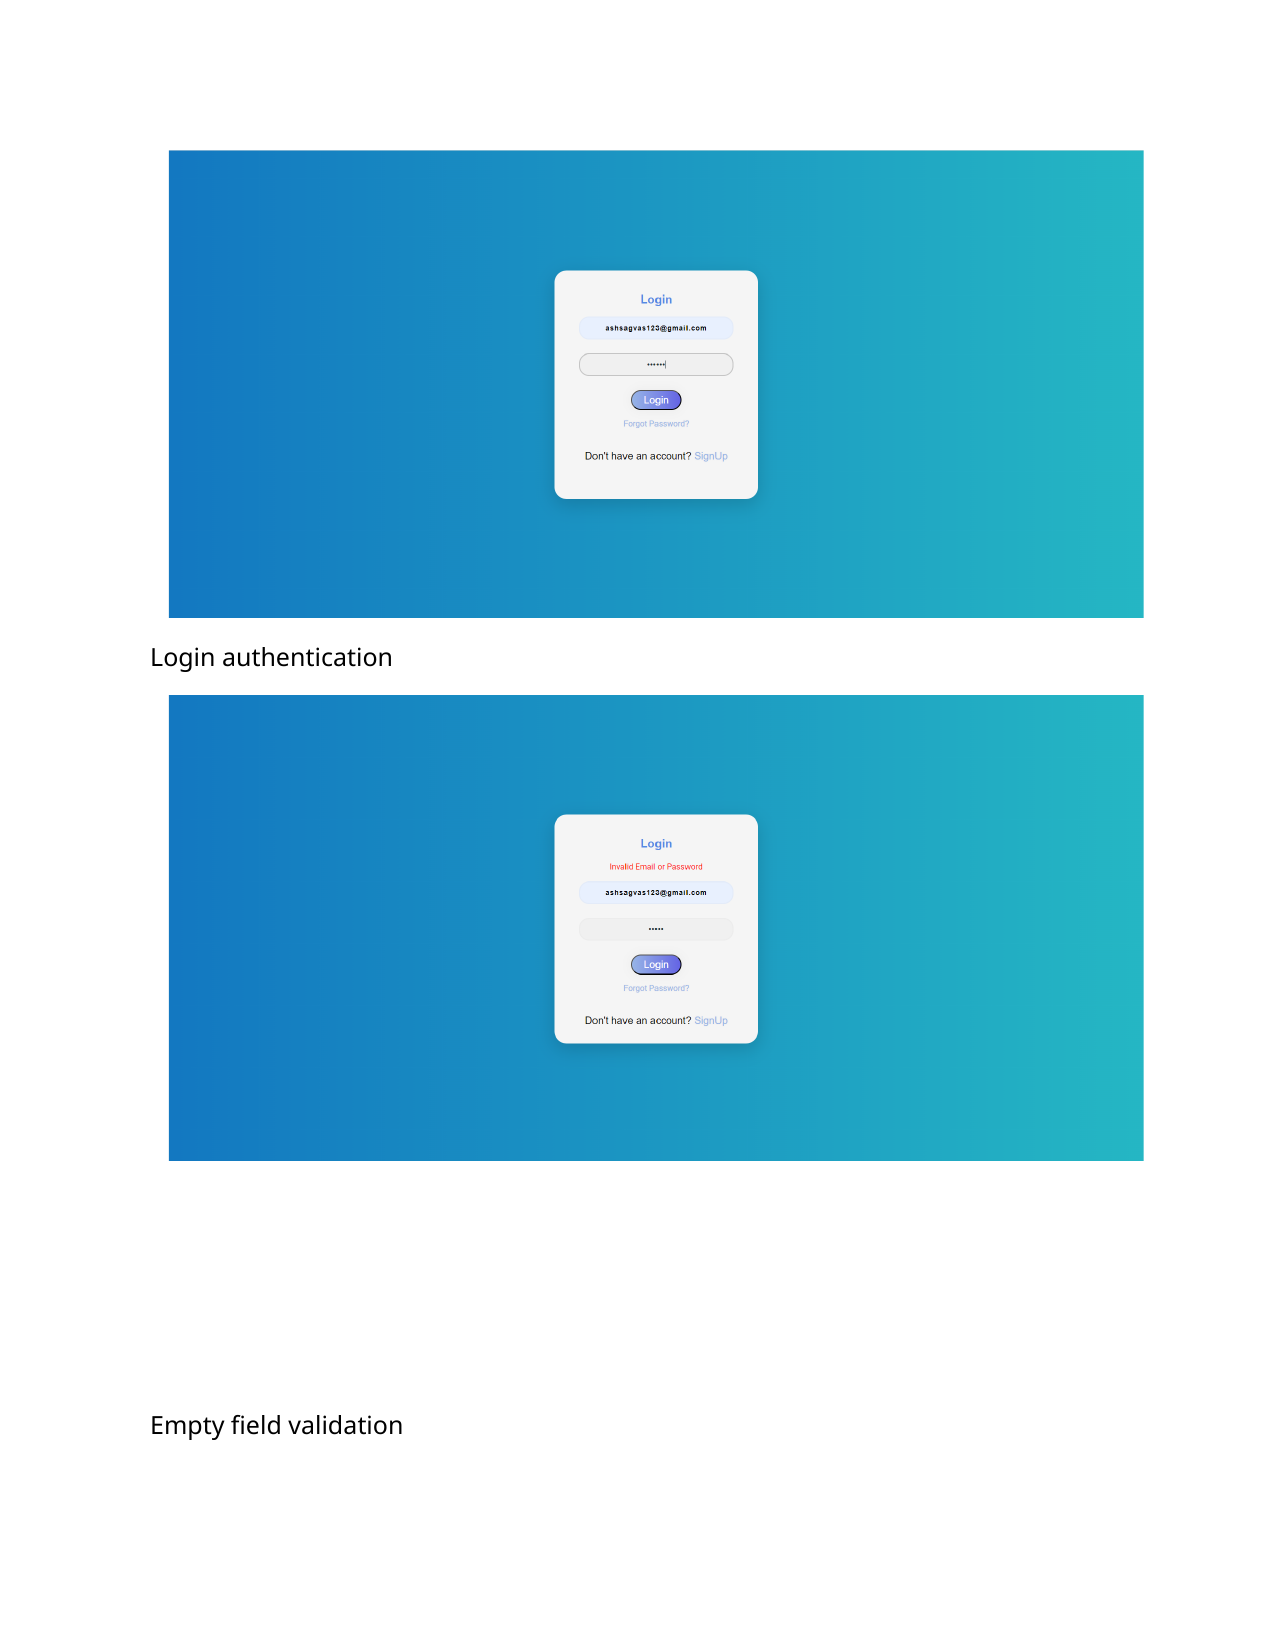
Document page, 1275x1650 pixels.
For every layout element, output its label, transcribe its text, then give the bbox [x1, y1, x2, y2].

text Login authentication [150, 639, 1125, 673]
text Empty field validation [150, 1408, 1125, 1442]
